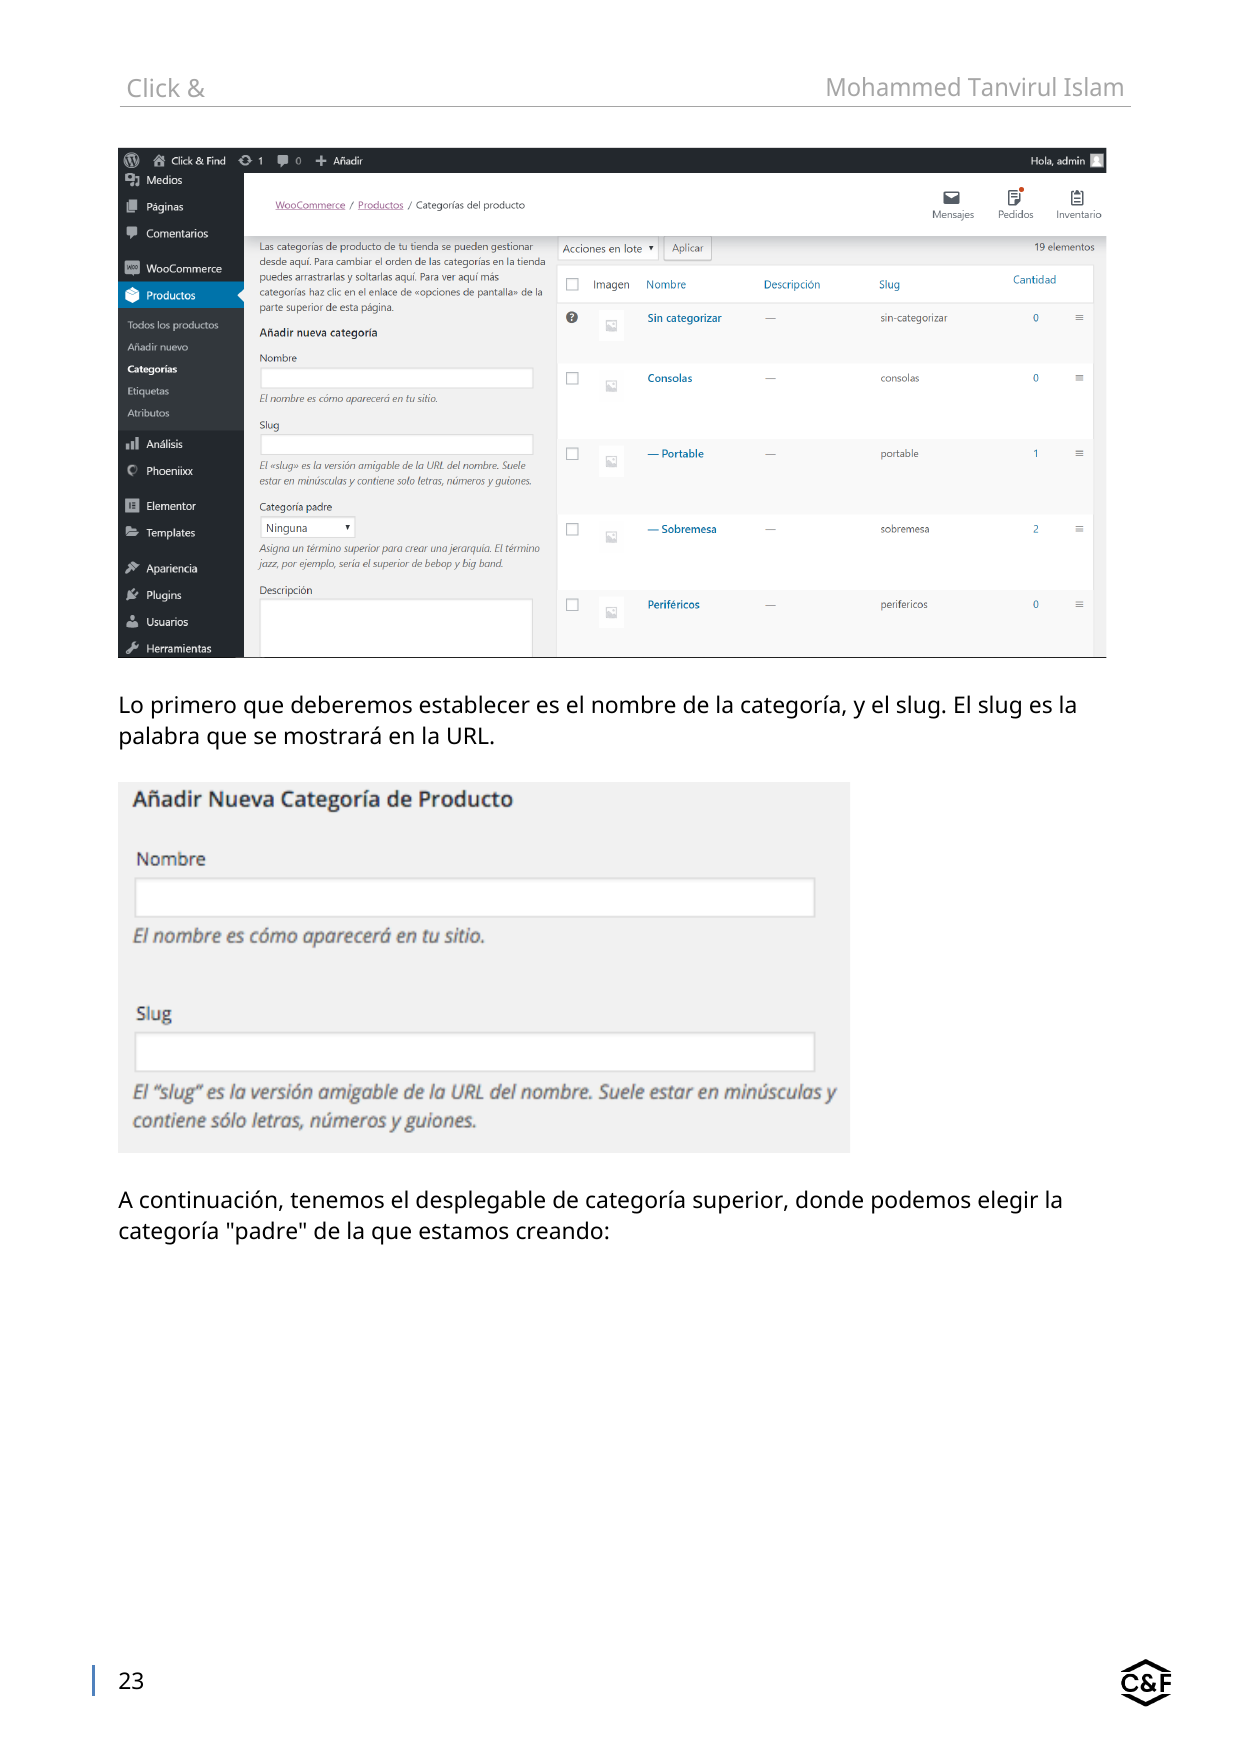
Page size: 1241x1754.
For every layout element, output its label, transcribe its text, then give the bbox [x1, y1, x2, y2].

picture [1120, 1658, 1172, 1707]
text A continuación, tenemos el desplegable de categoría superior, donde podemos elegir la categoría "padre" de la que estamos creando: [118, 1184, 1122, 1246]
picture [118, 782, 851, 1153]
picture [118, 147, 1107, 658]
text Lo primero que deberemos establecer es el nombre de la categoría, y el slug. El slug es la palabra que se mostrará en la URL. [118, 689, 1122, 751]
picture [126, 288, 139, 302]
